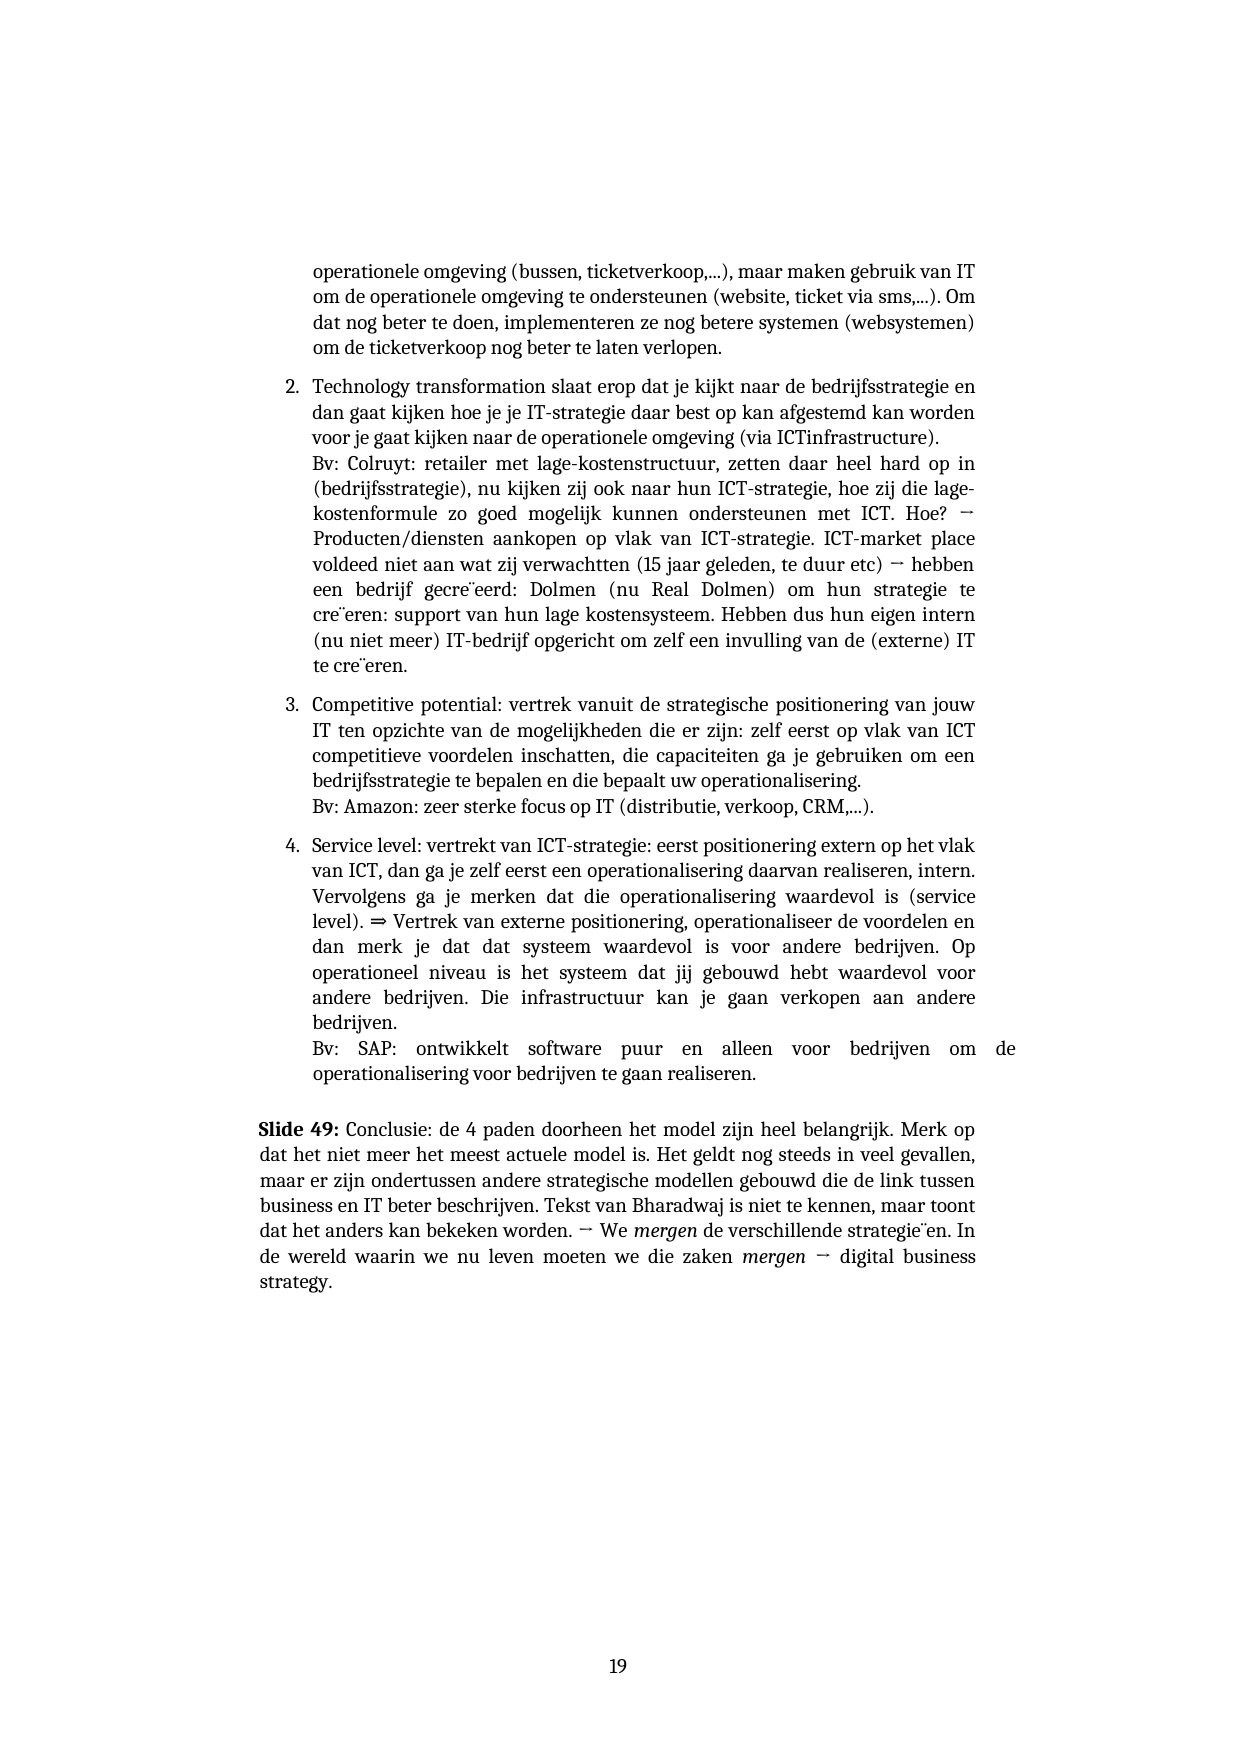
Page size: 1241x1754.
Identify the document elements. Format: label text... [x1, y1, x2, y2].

text Bv: Amazon: zeer sterke focus op IT (distributie, verkoop, CRM,...). [312, 794, 1017, 818]
text Slide 49: Conclusie: de 4 paden doorheen het model zijn heel belangrijk. Merk op dat het niet meer het meest actuele model is. Het geldt nog steeds in veel gevallen, maar er zijn ondertussen andere strategische modellen gebouwd die de link tussen business en IT beter beschrijven. Tekst van Bharadwaj is niet te kennen, maar toont dat het anders kan bekeken worden. → We mergen de verschillende strategie¨en. In de wereld waarin we nu leven moeten we die zaken mergen → digital business strategy. [258, 1118, 976, 1293]
list Service level: vertrekt van ICT-strategie: eerst positionering extern op het vlak van ICT, dan ga je zelf eerst een operationalisering daarvan realiseren, intern. Vervolgens ga je merken dat die operationalisering waardevol is (service level). ⇒ Vertrek van externe positionering, operationaliseer de voordelen en dan merk je dat dat systeem waardevol is voor andere bedrijven. Op operationeel niveau is het systeem dat jij gebouwd hebt waardevol voor andere bedrijven. Die infrastructuur kan je gaan verkopen aan andere bedrijven. [285, 834, 976, 1035]
list Technology transformation slaat erop dat je kijkt naar de bedrijfsstrategie en dan gaat kijken hoe je je IT-strategie daar best op kan afgestemd kan worden voor je gaat kijken naar de operationele omgeving (via ICTinfrastructure). [285, 375, 976, 450]
text Bv: Colruyt: retailer met lage-kostenstructuur, zetten daar heel hard op in (bedrijfsstrategie), nu kijken zij ook naar hun ICT-strategie, hoe zij die lage-kostenformule zo goed mogelijk kunnen ondersteunen met ICT. Hoe? → Producten/diensten aankopen op vlak van ICT-strategie. ICT-market place voldeed niet aan wat zij verwachtten (15 jaar geleden, te duur etc) → hebben een bedrijf gecre¨eerd: Dolmen (nu Real Dolmen) om hun strategie te cre¨eren: support van hun lage kostensysteem. Hebben dus hun eigen intern (nu niet meer) IT-bedrijf opgericht om zelf een invulling van de (externe) IT te cre¨eren. [312, 451, 976, 678]
list Competitive potential: vertrek vanuit de strategische positionering van jouw IT ten opzichte van de mogelijkheden die er zijn: zelf eerst op vlak van ICT competitieve voordelen inschatten, die capaciteiten ga je gebruiken om een bedrijfsstrategie te bepalen en die bepaalt uw operationalisering. [285, 693, 976, 793]
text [312, 260, 976, 359]
text Bv: SAP: ontwikkelt software puur en alleen voor bedrijven om de operationalisering voor bedrijven te gaan realiseren. [312, 1036, 1017, 1086]
